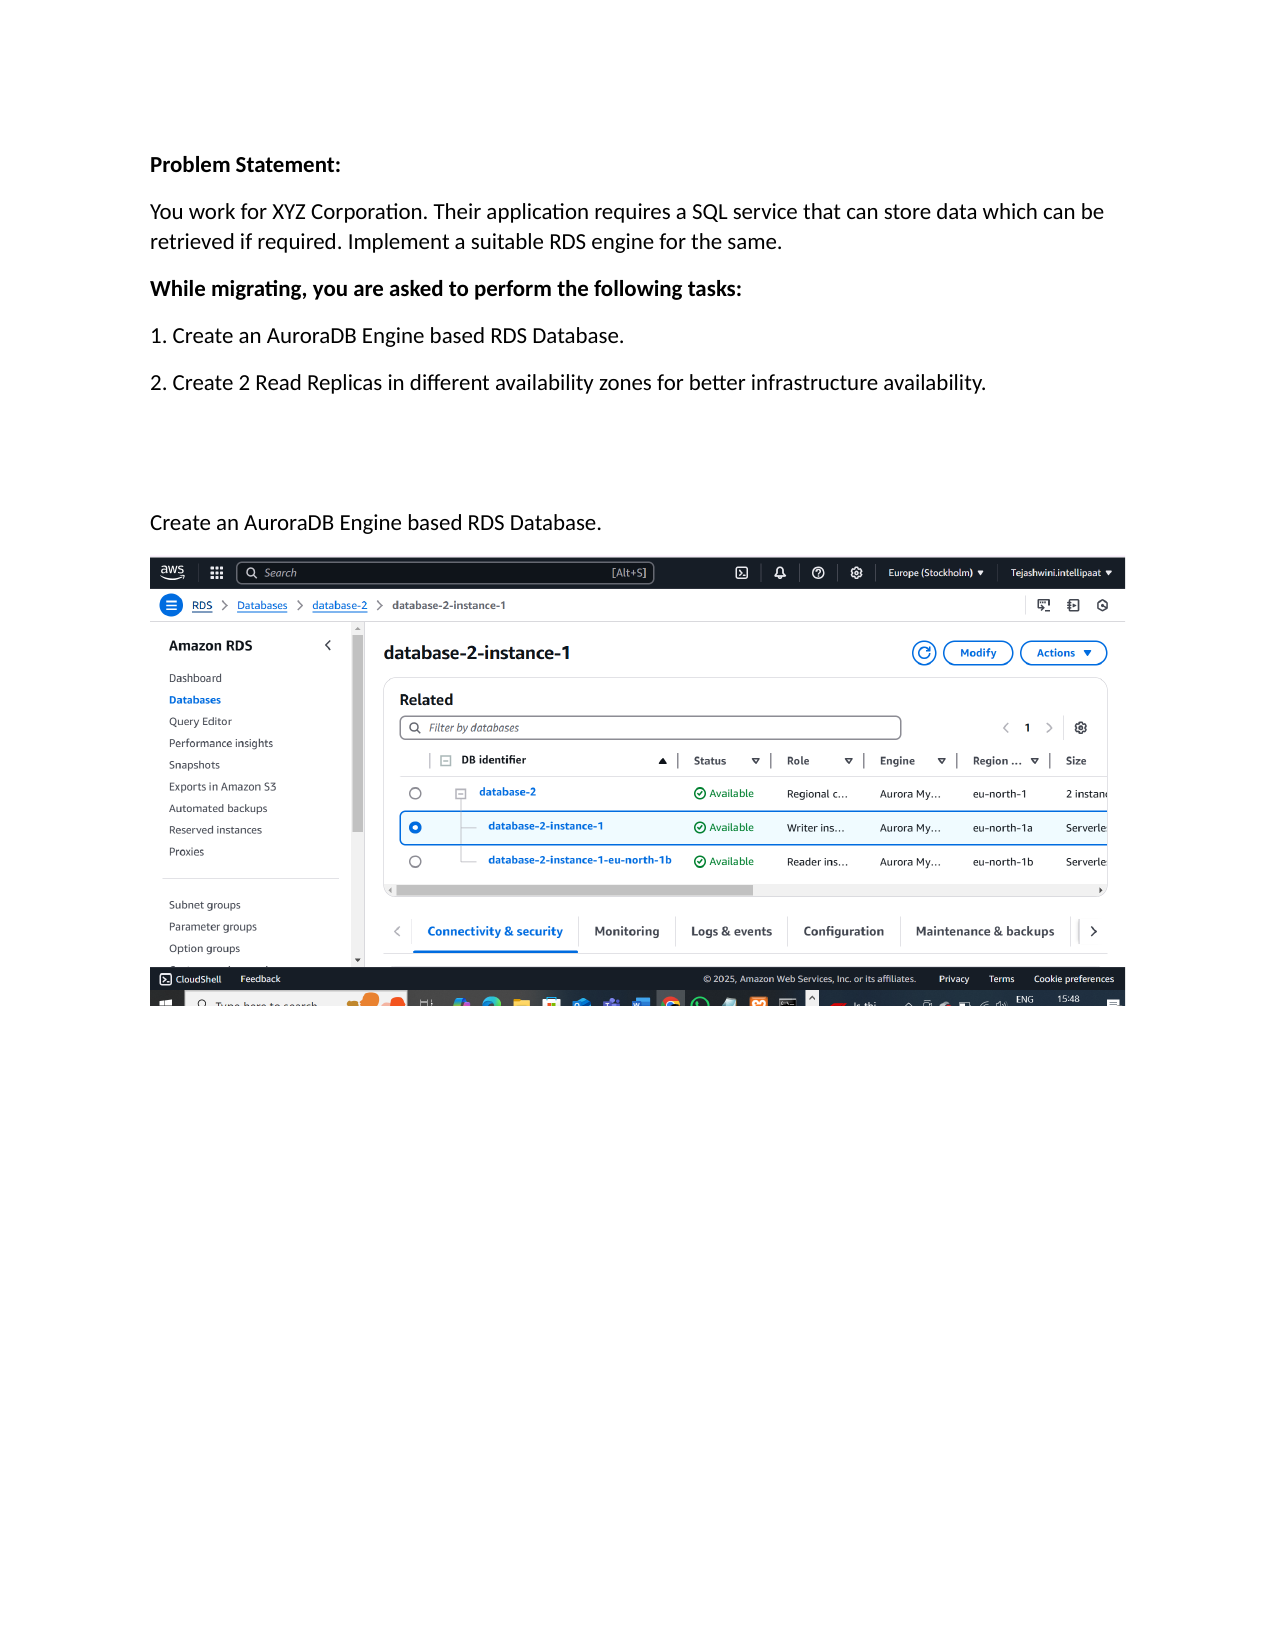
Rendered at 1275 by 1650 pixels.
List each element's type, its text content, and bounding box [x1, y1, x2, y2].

text Problem Statement: [150, 150, 1125, 178]
text 1. Create an AuroraDB Engine based RDS Database. [150, 321, 1125, 349]
text While migrating, you are asked to perform the following tasks: [150, 274, 1125, 302]
picture [150, 555, 1125, 1006]
text You work for XYZ Corporation. Their application requires a SQL service that can store data which can be retrieved if required. Implement a suitable RDS engine for the same. [150, 197, 1125, 255]
text Create an AuroraDB Engine based RDS Database. [150, 508, 1125, 536]
text 2. Create 2 Read Replicas in different availability zones for better infrastructure availability. [150, 368, 1125, 396]
